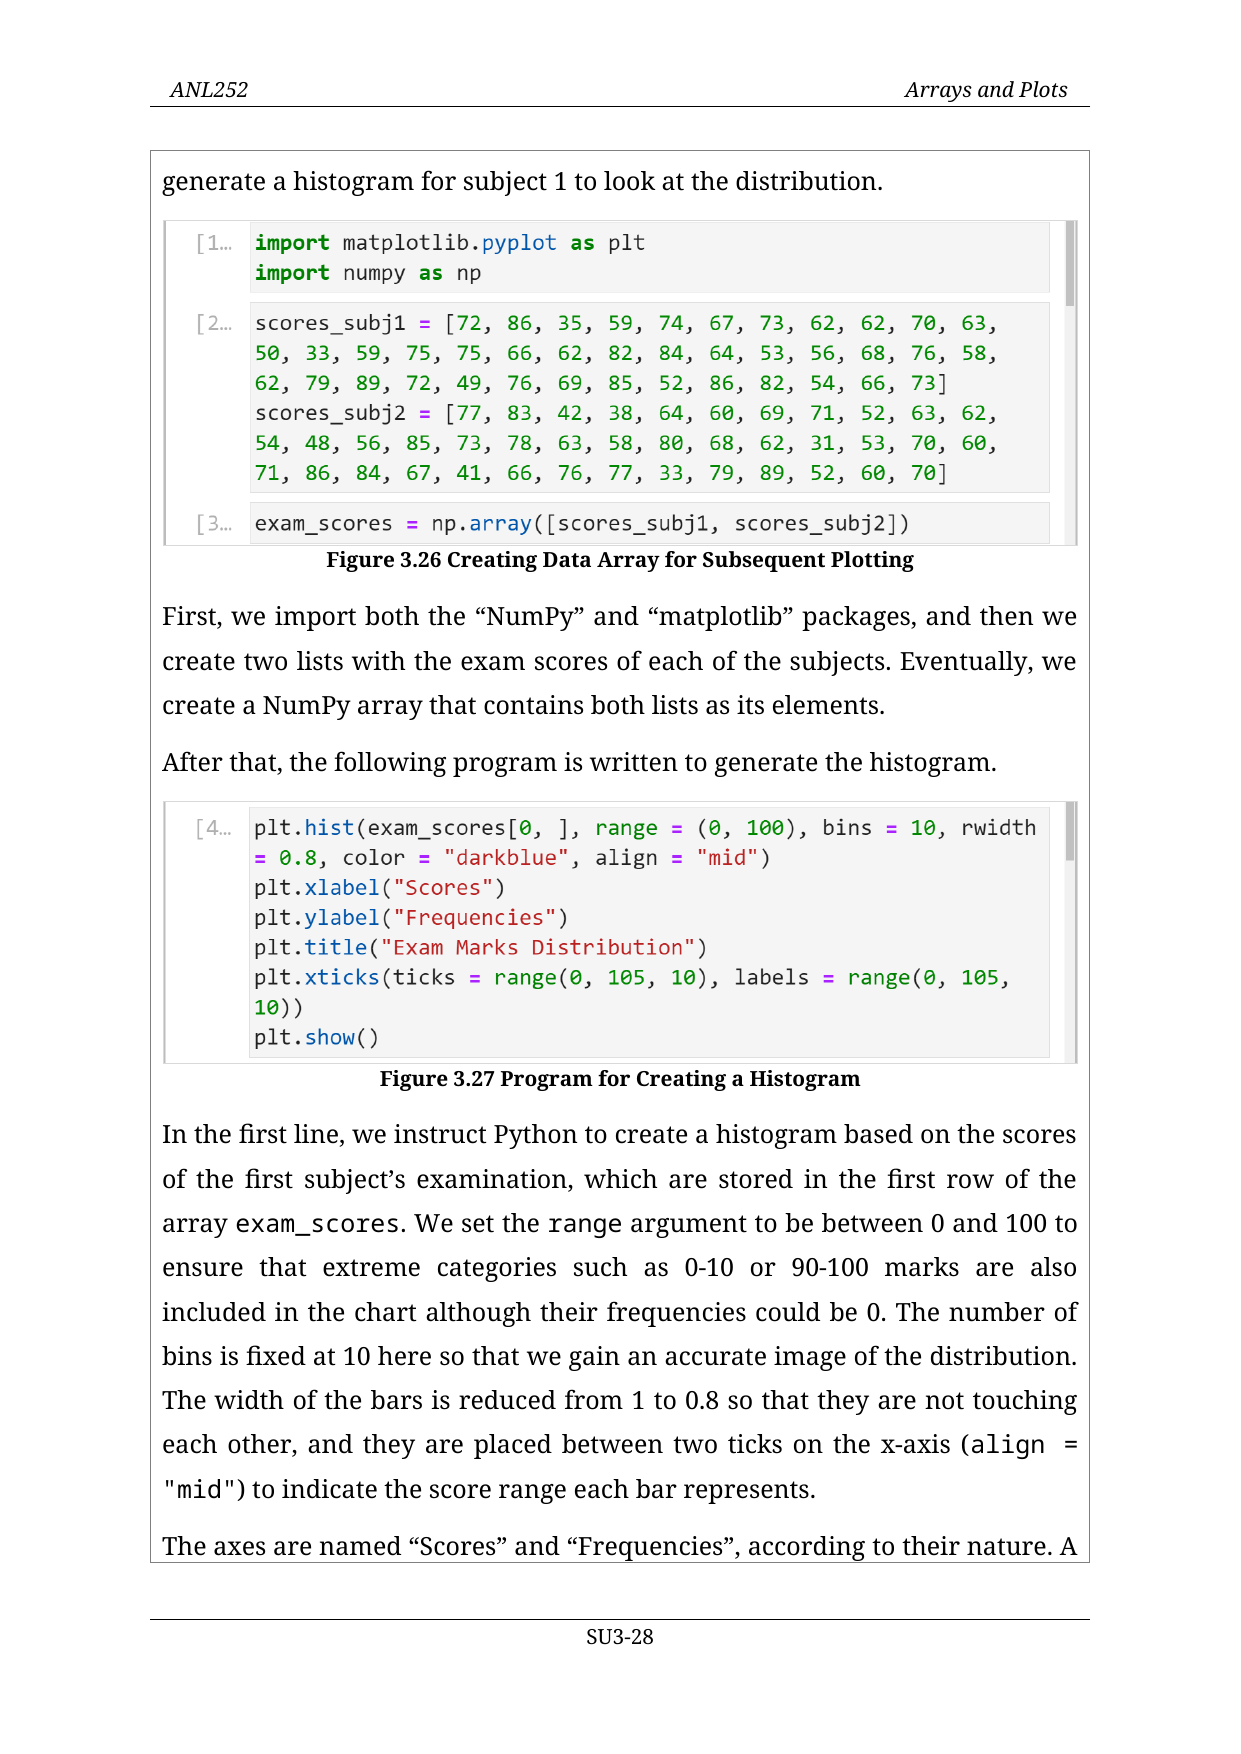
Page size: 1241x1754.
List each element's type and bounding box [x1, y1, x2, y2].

picture [164, 802, 1077, 1063]
picture [164, 221, 1077, 545]
table_header [151, 151, 1089, 1562]
